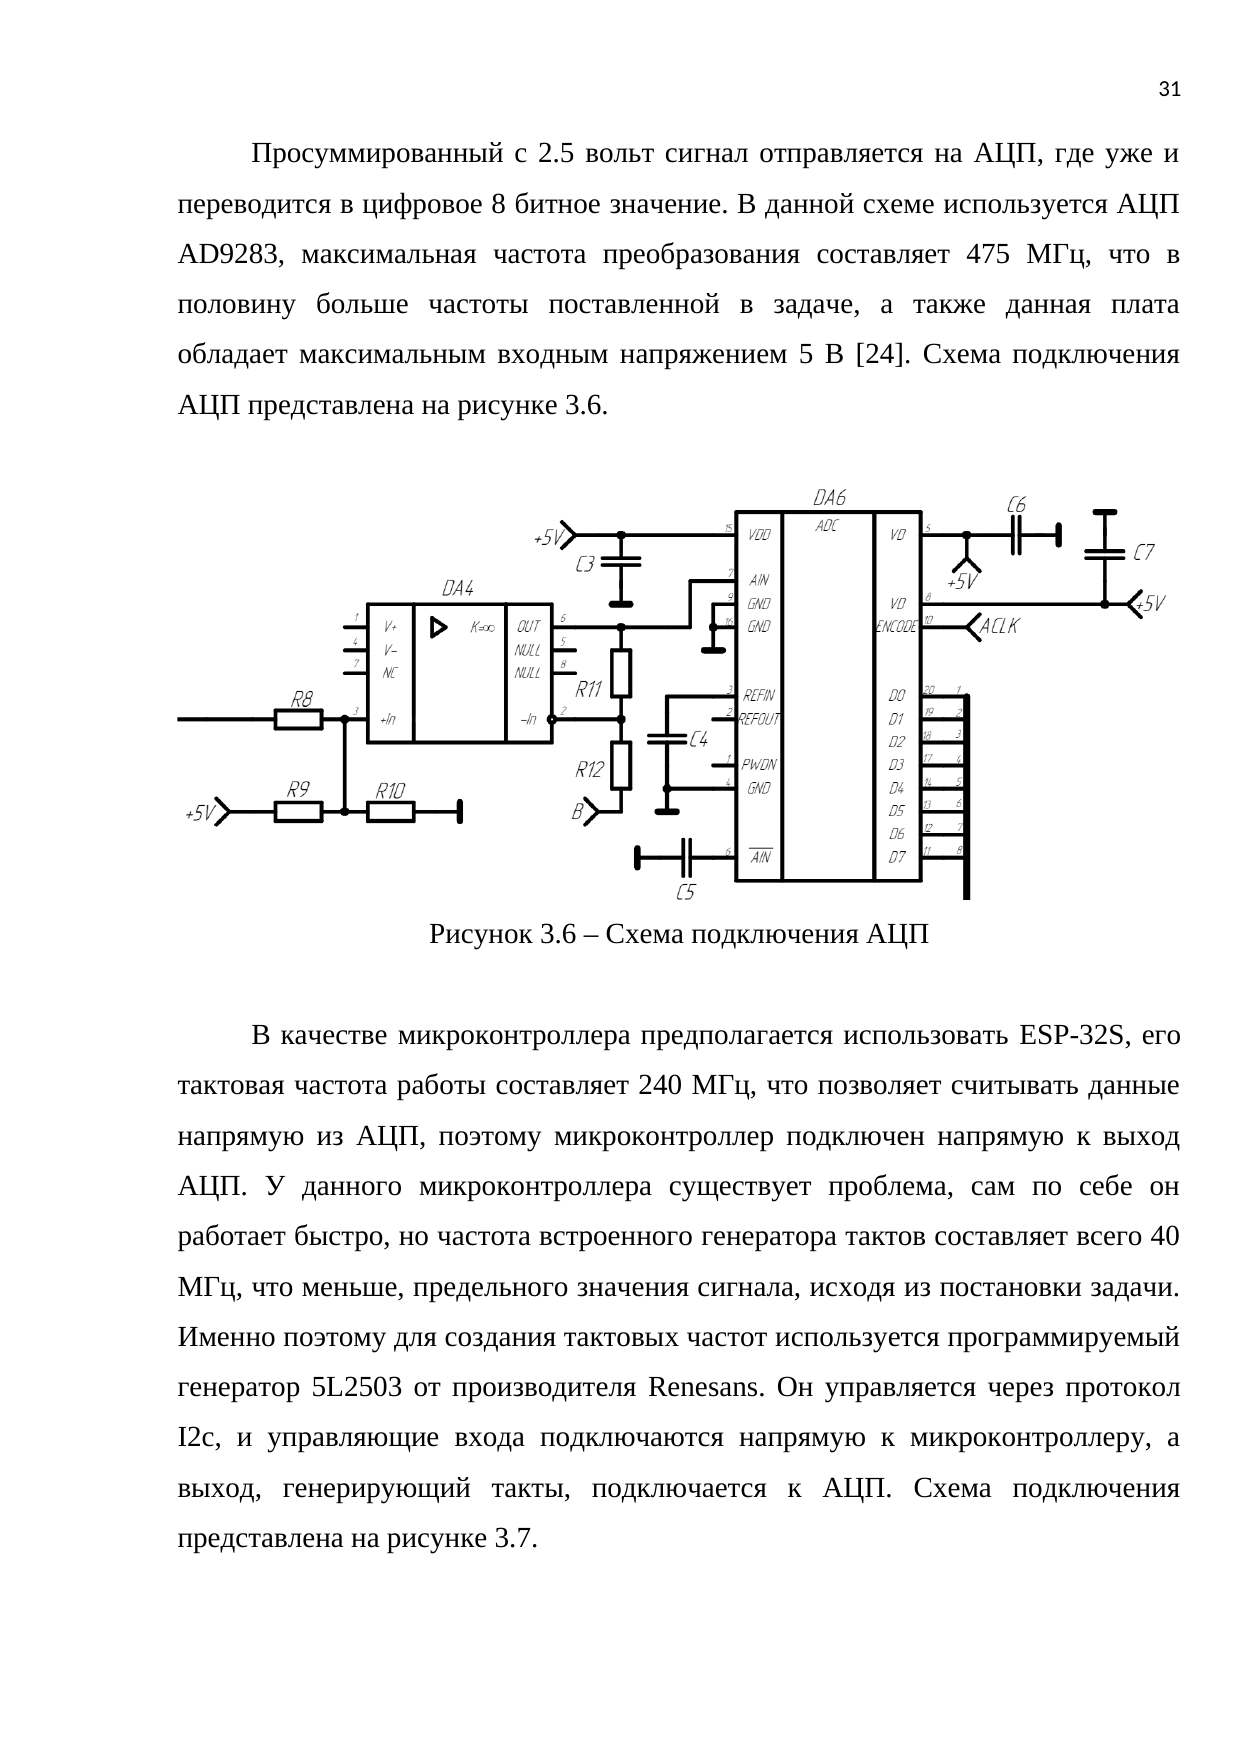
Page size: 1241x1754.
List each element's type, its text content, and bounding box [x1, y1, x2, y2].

text Рисунок 3.6 – Схема подключения АЦП [177, 916, 1181, 950]
text В качестве микроконтроллера предполагается использовать ESP-32S, его тактовая частота работы составляет 240 МГц, что позволяет считывать данные напрямую из АЦП, поэтому микроконтроллер подключен напрямую к выход АЦП. У данного микроконтроллера существует проблема, сам по себе он работает быстро, но частота встроенного генератора тактов составляет всего 40 МГц, что меньше, предельного значения сигнала, исходя из постановки задачи. Именно поэтому для создания тактовых частот используется программируемый генератор 5L2503 от производителя Renesans. Он управляется через протокол I2c, и управляющие входа подключаются напрямую к микроконтроллеру, а выход, генерирующий такты, подключается к АЦП. Схема подключения представлена на рисунке 3.7. [177, 1017, 1181, 1554]
picture [177, 487, 1182, 900]
text Просуммированный с 2.5 вольт сигнал отправляется на АЦП, где уже и переводится в цифровое 8 битное значение. В данной схеме используется АЦП AD9283, максимальная частота преобразования составляет 475 МГц, что в половину больше частоты поставленной в задаче, а также данная плата обладает максимальным входным напряжением 5 В [24]. Схема подключения АЦП представлена на рисунке 3.6. [177, 135, 1181, 421]
